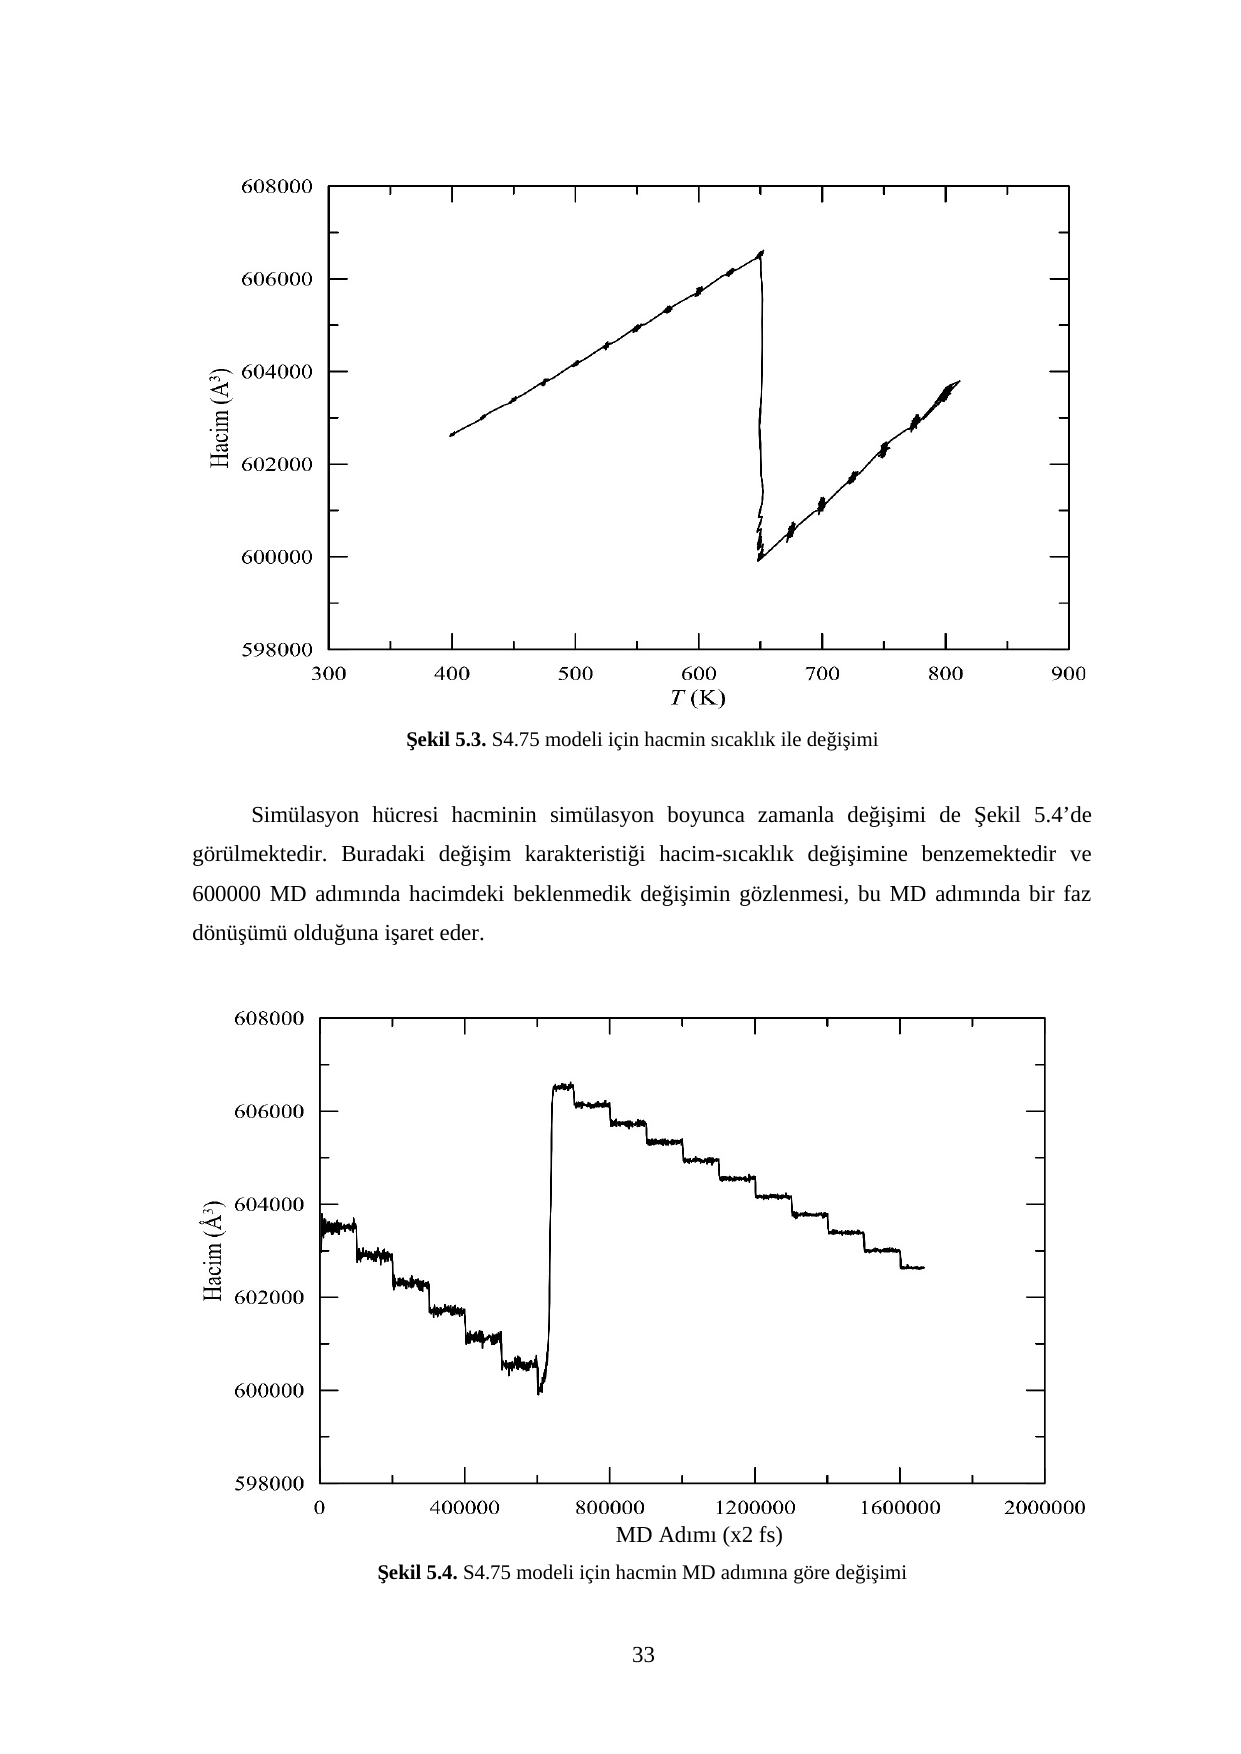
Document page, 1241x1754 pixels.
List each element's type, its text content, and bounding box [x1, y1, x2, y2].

text Şekil 5.4. S4.75 modeli için hacmin MD adımına göre değişimi [201, 1539, 1083, 1584]
picture [199, 1011, 1085, 1539]
picture [209, 179, 1086, 709]
text Şekil 5.3. S4.75 modeli için hacmin sıcaklık ile değişimi [201, 727, 1083, 751]
text Simülasyon hücresi hacminin simülasyon boyunca zamanla değişimi de Şekil 5.4’de görülmektedir. Buradaki değişim karakteristiği hacim-sıcaklık değişimine benzemektedir ve 600000 MD adımında hacimdeki beklenmedik değişimin gözlenmesi, bu MD adımında bir faz dönüşümü olduğuna işaret eder. [192, 801, 1093, 946]
